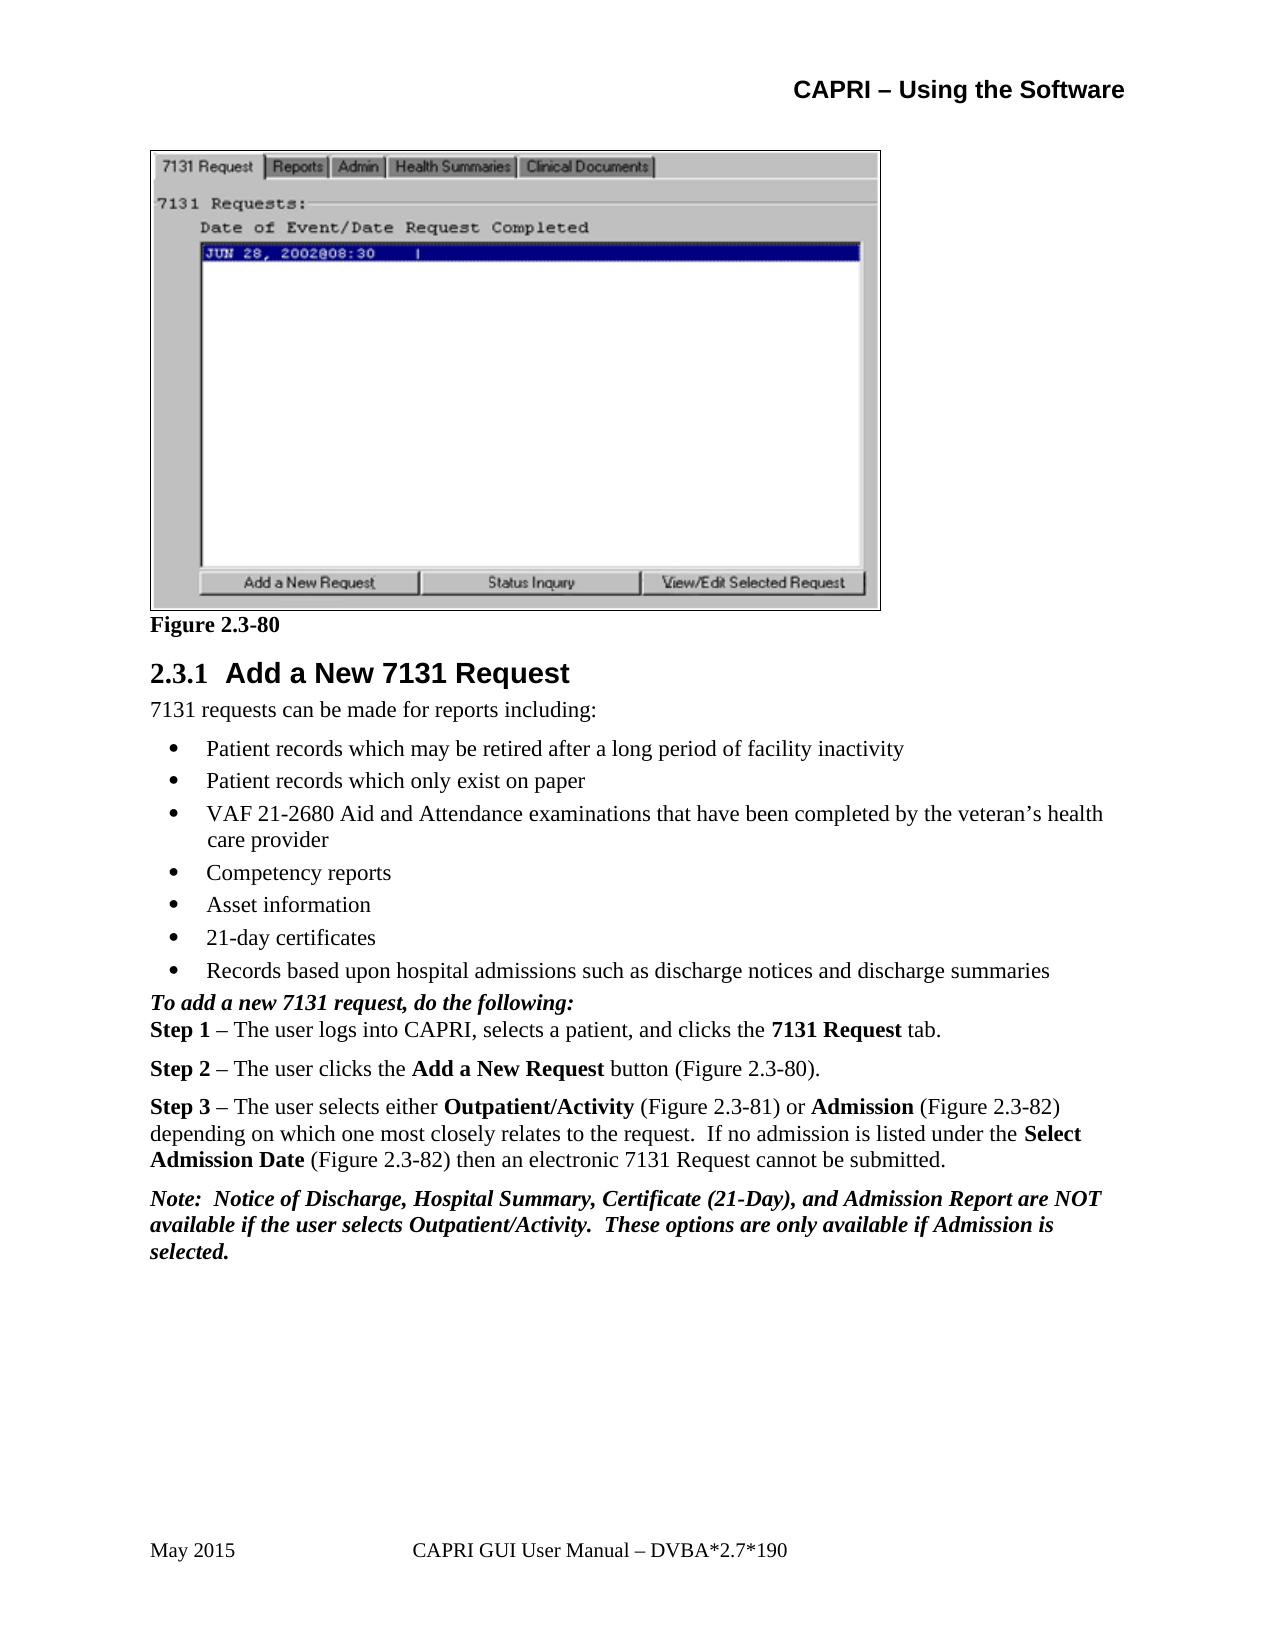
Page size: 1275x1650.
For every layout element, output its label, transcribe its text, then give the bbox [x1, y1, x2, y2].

text Competency reports [169, 859, 1125, 885]
text Note: Notice of Discharge, Hospital Summary, Certificate (21-Day), and Admission Report are NOT available if the user selects Outpatient/Activity. These options are only available if Admission is selected. [150, 1185, 1125, 1264]
text To add a new 7131 request, do the following: [150, 989, 1125, 1016]
text 21-day certificates [169, 924, 1125, 951]
picture [151, 151, 880, 610]
text Patient records which may be retired after a long period of facility inactivity [169, 735, 1125, 761]
text 7131 requests can be made for reports including: [150, 696, 1125, 722]
text Patient records which only exist on paper [169, 767, 1125, 794]
text Asset information [169, 892, 1125, 918]
text Step 1 – The user logs into CAPRI, selects a patient, and clicks the 7131 Request tab. [150, 1016, 1125, 1042]
text Records based upon hospital admissions such as discharge notices and discharge summaries [169, 957, 1125, 983]
text VAF 21-2680 Aid and Attendance examinations that have been completed by the veteran’s health care provider [169, 800, 1125, 853]
subtitle Add a New 7131 Request [150, 656, 1125, 690]
